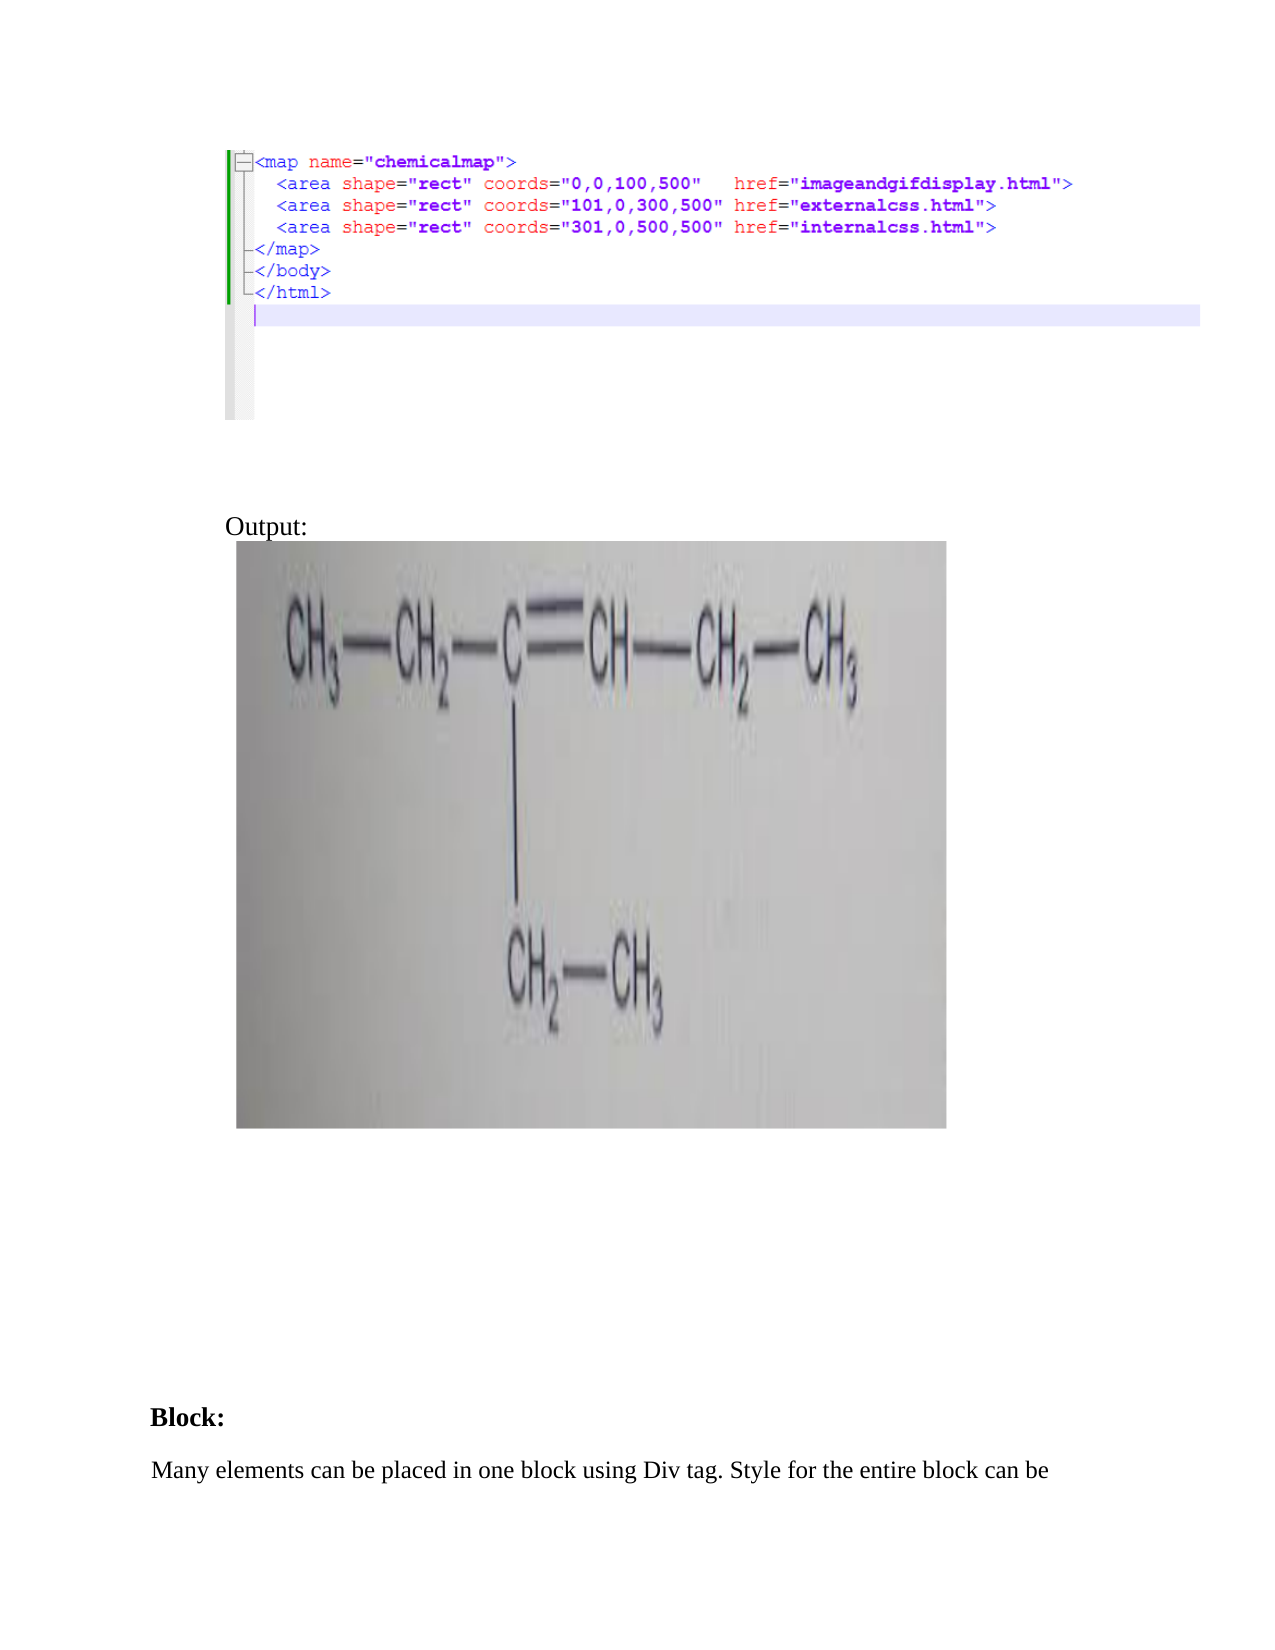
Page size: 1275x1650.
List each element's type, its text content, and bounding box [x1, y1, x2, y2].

picture [225, 150, 1200, 420]
text Output: [225, 512, 1125, 541]
text Block: [150, 1403, 1125, 1432]
picture [225, 541, 1200, 1216]
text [151, 1457, 1125, 1483]
